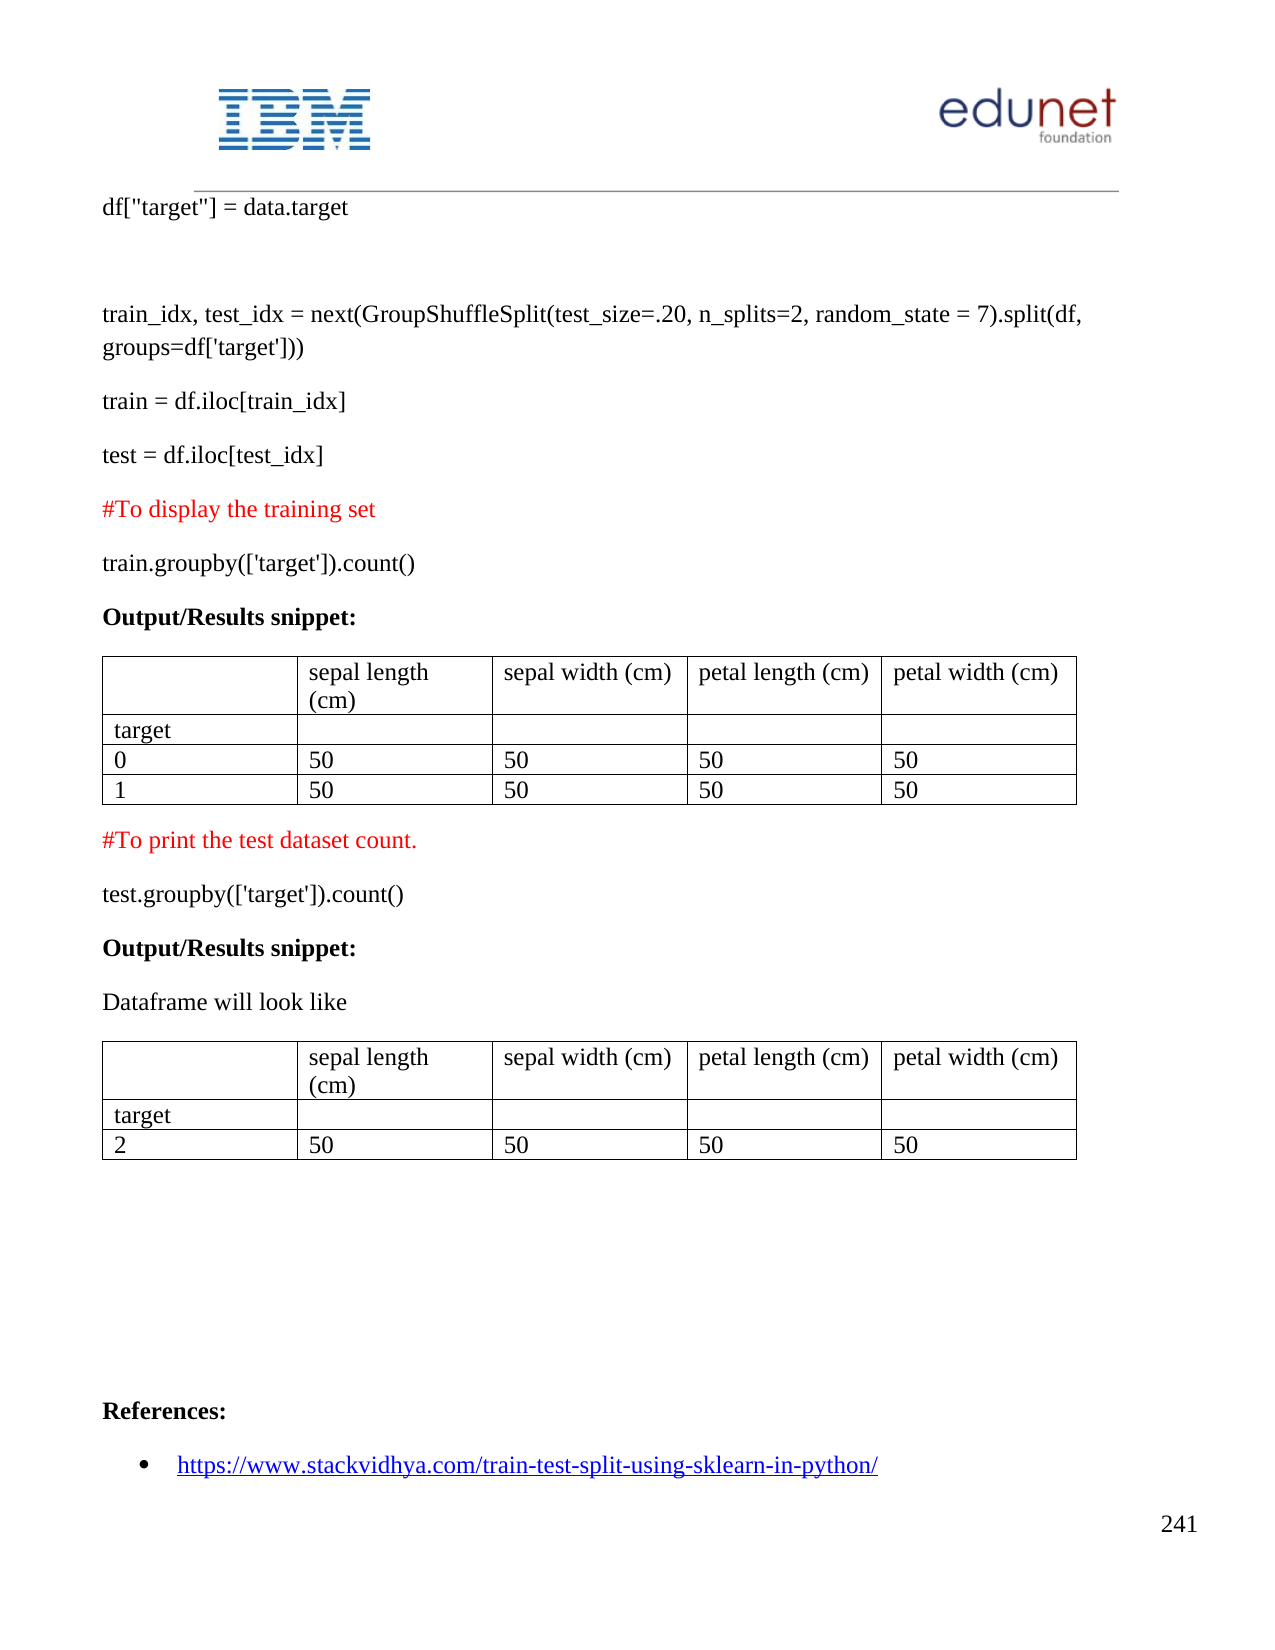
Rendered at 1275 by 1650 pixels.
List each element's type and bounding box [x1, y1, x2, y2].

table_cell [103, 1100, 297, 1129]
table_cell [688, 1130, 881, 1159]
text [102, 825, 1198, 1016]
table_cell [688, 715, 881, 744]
picture [937, 78, 1121, 150]
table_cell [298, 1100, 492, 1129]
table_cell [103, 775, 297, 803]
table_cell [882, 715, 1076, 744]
picture [218, 89, 371, 150]
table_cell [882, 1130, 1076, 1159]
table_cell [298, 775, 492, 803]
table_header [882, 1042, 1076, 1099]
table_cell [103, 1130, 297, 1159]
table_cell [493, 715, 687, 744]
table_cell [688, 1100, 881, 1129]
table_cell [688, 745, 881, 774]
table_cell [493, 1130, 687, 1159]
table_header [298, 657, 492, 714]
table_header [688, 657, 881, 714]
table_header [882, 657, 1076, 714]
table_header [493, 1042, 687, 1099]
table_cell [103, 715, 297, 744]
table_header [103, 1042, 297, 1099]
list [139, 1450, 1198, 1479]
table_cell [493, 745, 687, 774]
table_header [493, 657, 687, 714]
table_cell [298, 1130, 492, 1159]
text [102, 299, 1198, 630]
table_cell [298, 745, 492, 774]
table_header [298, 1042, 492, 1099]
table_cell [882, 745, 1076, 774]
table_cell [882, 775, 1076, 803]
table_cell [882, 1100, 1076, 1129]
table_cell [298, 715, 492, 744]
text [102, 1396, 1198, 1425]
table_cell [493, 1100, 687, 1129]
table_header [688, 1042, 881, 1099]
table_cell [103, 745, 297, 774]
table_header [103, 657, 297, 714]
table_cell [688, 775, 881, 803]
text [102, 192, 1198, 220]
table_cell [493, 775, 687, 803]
